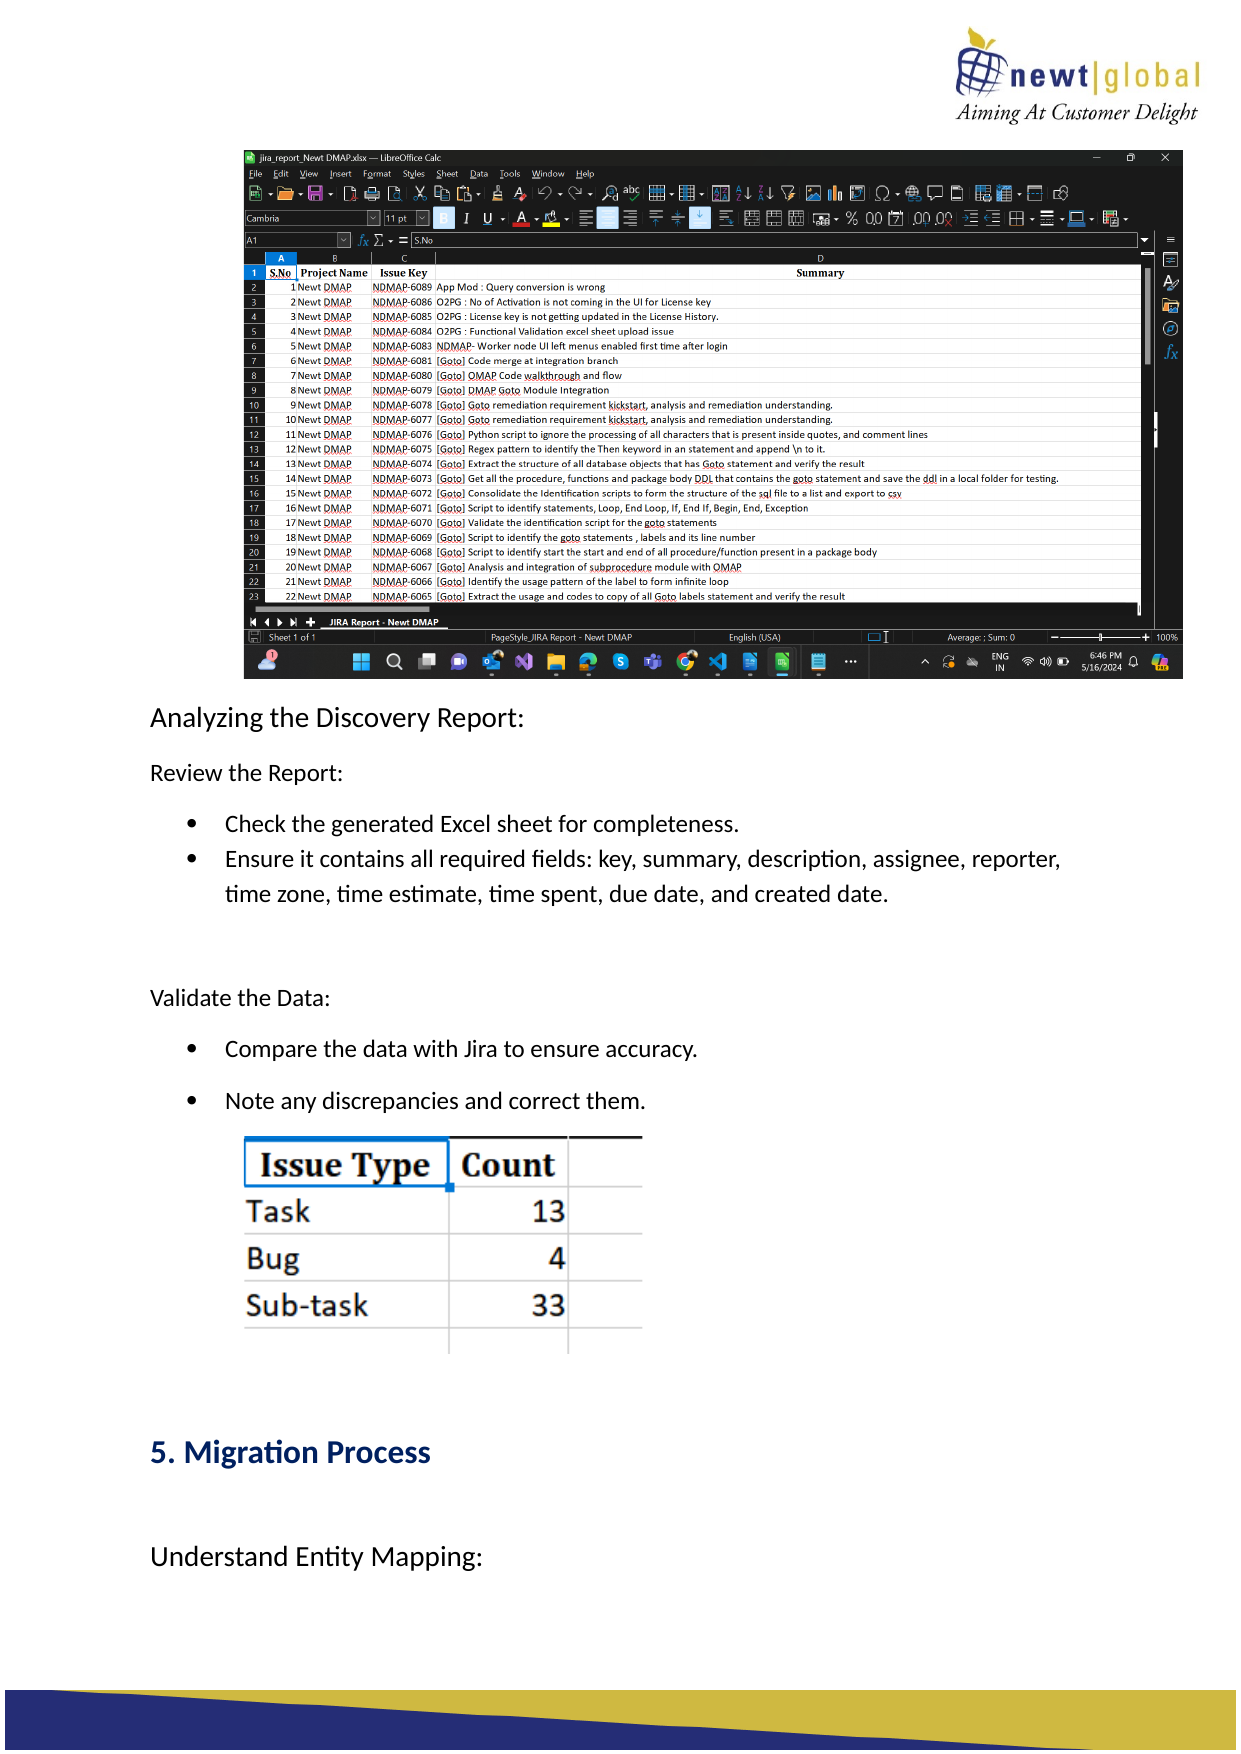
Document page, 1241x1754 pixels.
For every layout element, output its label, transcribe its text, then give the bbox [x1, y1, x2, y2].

picture [944, 26, 1209, 127]
subtitle 5. Migration Process [150, 1431, 1090, 1472]
list Compare the data with Jira to ensure accuracy. [187, 1033, 1090, 1064]
list Ensure it contains all required fields: key, summary, description, assignee, reporter, time zone, time estimate, time spent, due date, and created date. [187, 843, 1090, 909]
list Check the generated Excel sheet for completeness. [187, 808, 1090, 839]
text Analyzing the Discovery Report: [150, 699, 1090, 735]
text Understand Entity Mapping: [150, 1538, 1090, 1573]
text Validate the Data: [150, 982, 1090, 1012]
list Note any discrepancies and correct them. [187, 1085, 1090, 1116]
text Review the Report: [150, 757, 1090, 787]
